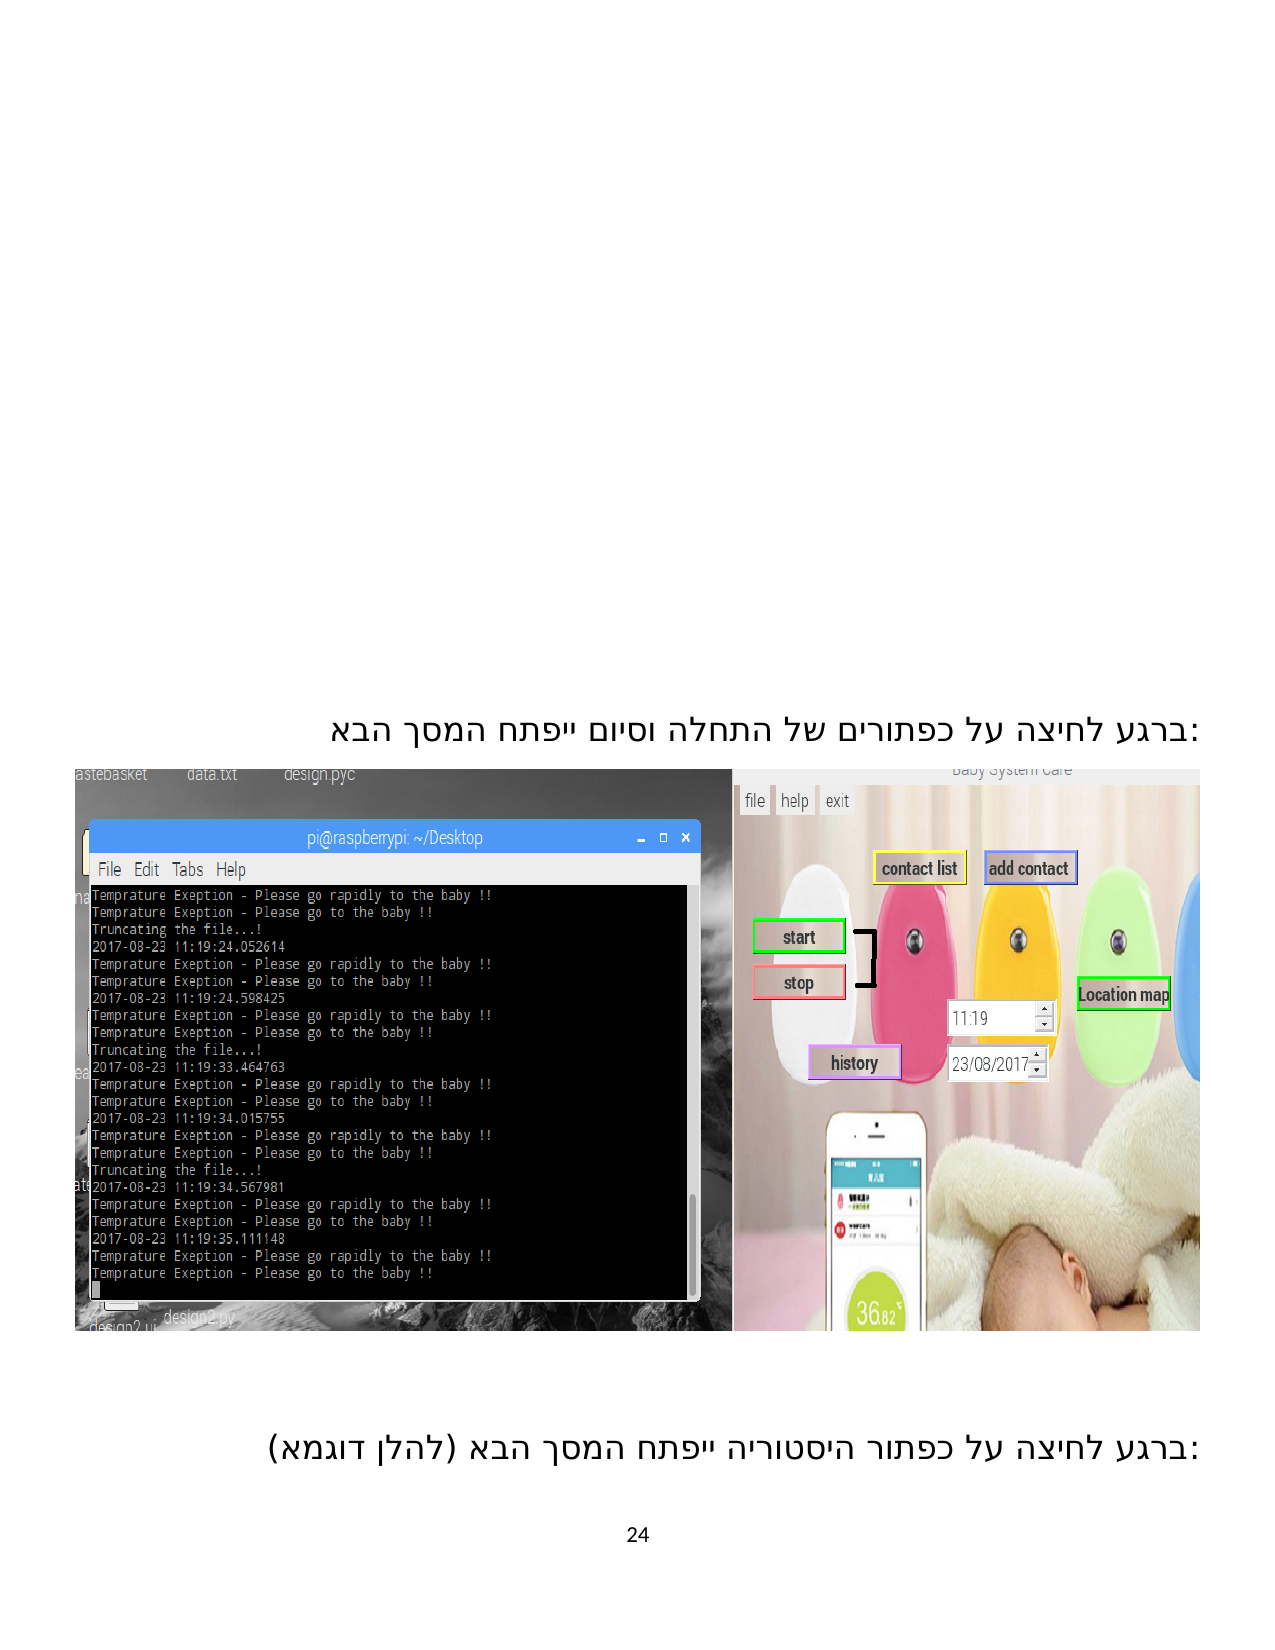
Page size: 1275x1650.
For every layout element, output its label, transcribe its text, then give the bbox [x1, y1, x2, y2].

picture [75, 769, 1200, 1331]
text ברגע לחיצה על כפתורים של התחלה וסיום ייפתח המסך הבא: [75, 711, 1200, 750]
text ברגע לחיצה על כפתור היסטוריה ייפתח המסך הבא (להלן דוגמא): [75, 1429, 1200, 1467]
